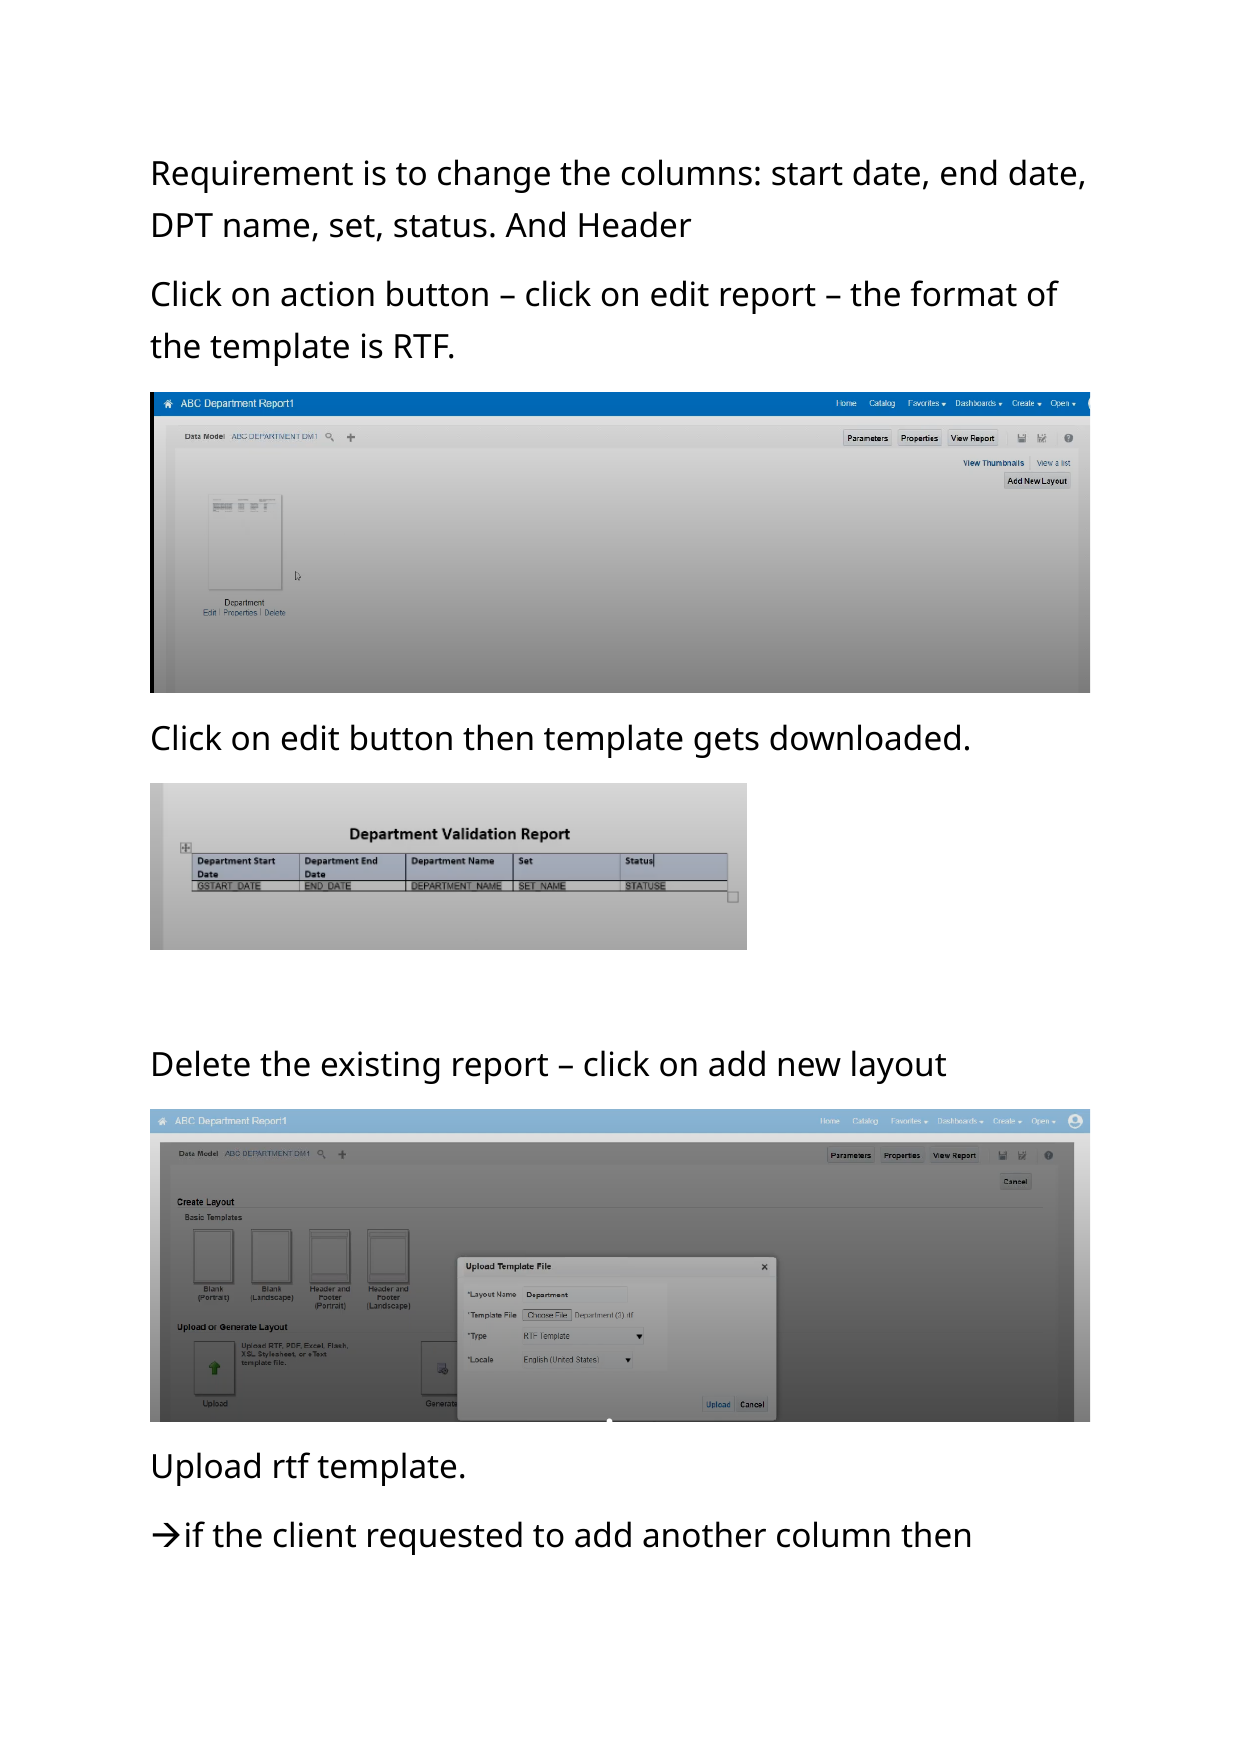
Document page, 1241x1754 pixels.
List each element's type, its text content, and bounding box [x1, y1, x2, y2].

text Requirement is to change the columns: start date, end date, DPT name, set, status. And Header [150, 150, 1090, 248]
picture [150, 783, 747, 950]
text if the client requested to add another column then [150, 1512, 1090, 1557]
picture [150, 1109, 1091, 1422]
text Click on action button – click on edit report – the format of the template is RTF. [150, 271, 1090, 369]
picture [150, 392, 1091, 693]
text Upload rtf template. [150, 1443, 1090, 1488]
text Delete the existing report – click on add new layout [150, 1041, 1090, 1086]
text Click on edit button then template gets downloaded. [150, 714, 1090, 760]
